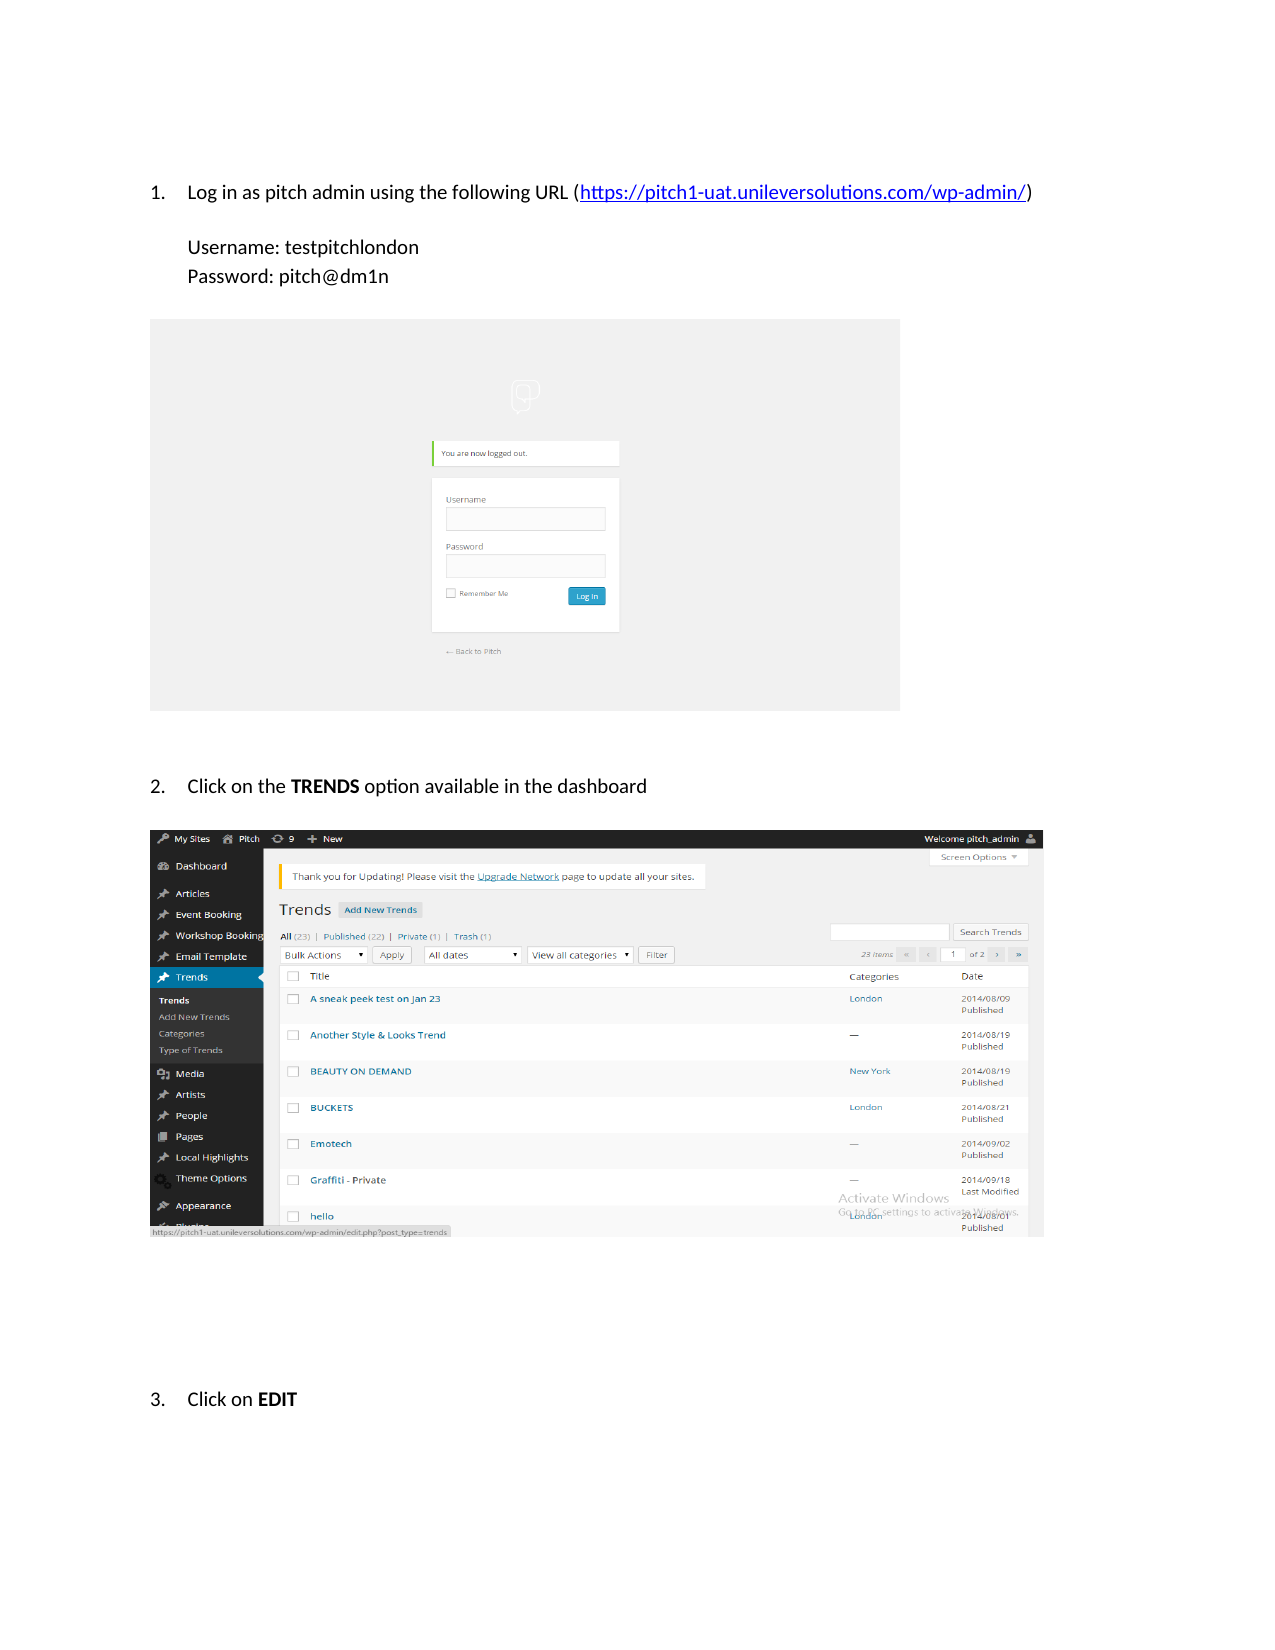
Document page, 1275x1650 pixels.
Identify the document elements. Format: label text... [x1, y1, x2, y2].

list Password: pitch@dm1n [187, 263, 1125, 288]
list Click on the TRENDS option available in the dashboard [150, 773, 1125, 799]
list Log in as pitch admin using the following URL (https://pitch1-uat.unileversolutions.com/wp-admin/) [150, 179, 1125, 204]
picture [150, 319, 901, 711]
list Click on EDIT [150, 1386, 1125, 1412]
picture [150, 830, 1044, 1237]
list Username: testpitchlondon [187, 234, 1125, 259]
picture [161, 973, 168, 980]
